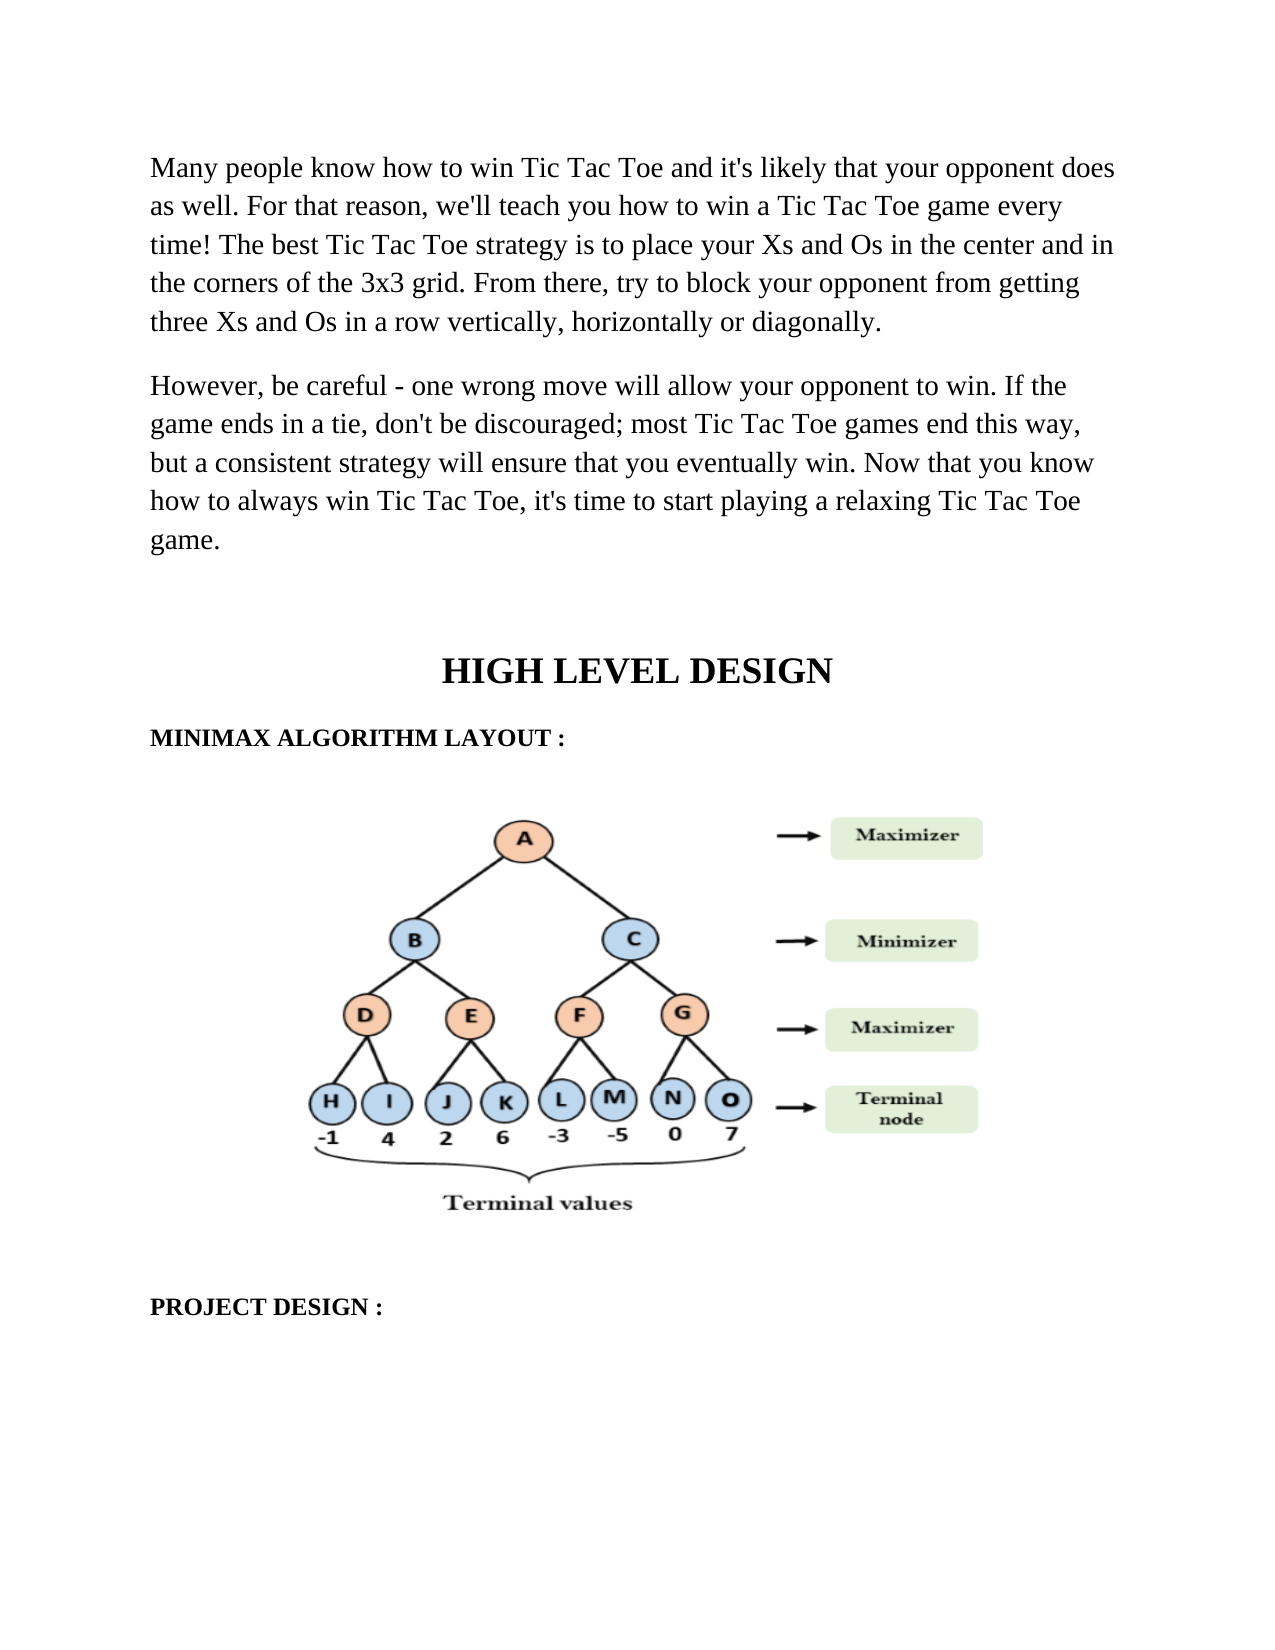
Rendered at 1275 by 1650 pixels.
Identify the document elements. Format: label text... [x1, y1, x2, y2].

picture [292, 781, 983, 1264]
text Many people know how to win Tic Tac Toe and it's likely that your opponent does as well. For that reason, we'll teach you how to win a Tic Tac Toe game every time! The best Tic Tac Toe strategy is to place your Xs and Os in the center and in the corners of the 3x3 grid. From there, try to block your opponent from getting three Xs and Os in a row vertically, horizontally or diagonally. [150, 150, 1125, 338]
text MINIMAX ALGORITHM LAYOUT : [150, 723, 1125, 752]
text PROJECT DESIGN : [150, 1292, 1125, 1321]
text HIGH LEVEL DESIGN [150, 649, 1125, 692]
text However, be careful - one wrong move will allow your opponent to win. If the game ends in a tie, don't be discouraged; most Tic Tac Toe games end this way, but a consistent strategy will ensure that you eventually win. Now that you know how to always win Tic Tac Toe, it's time to start playing a relaxing Tic Tac Toe game. [150, 368, 1125, 555]
